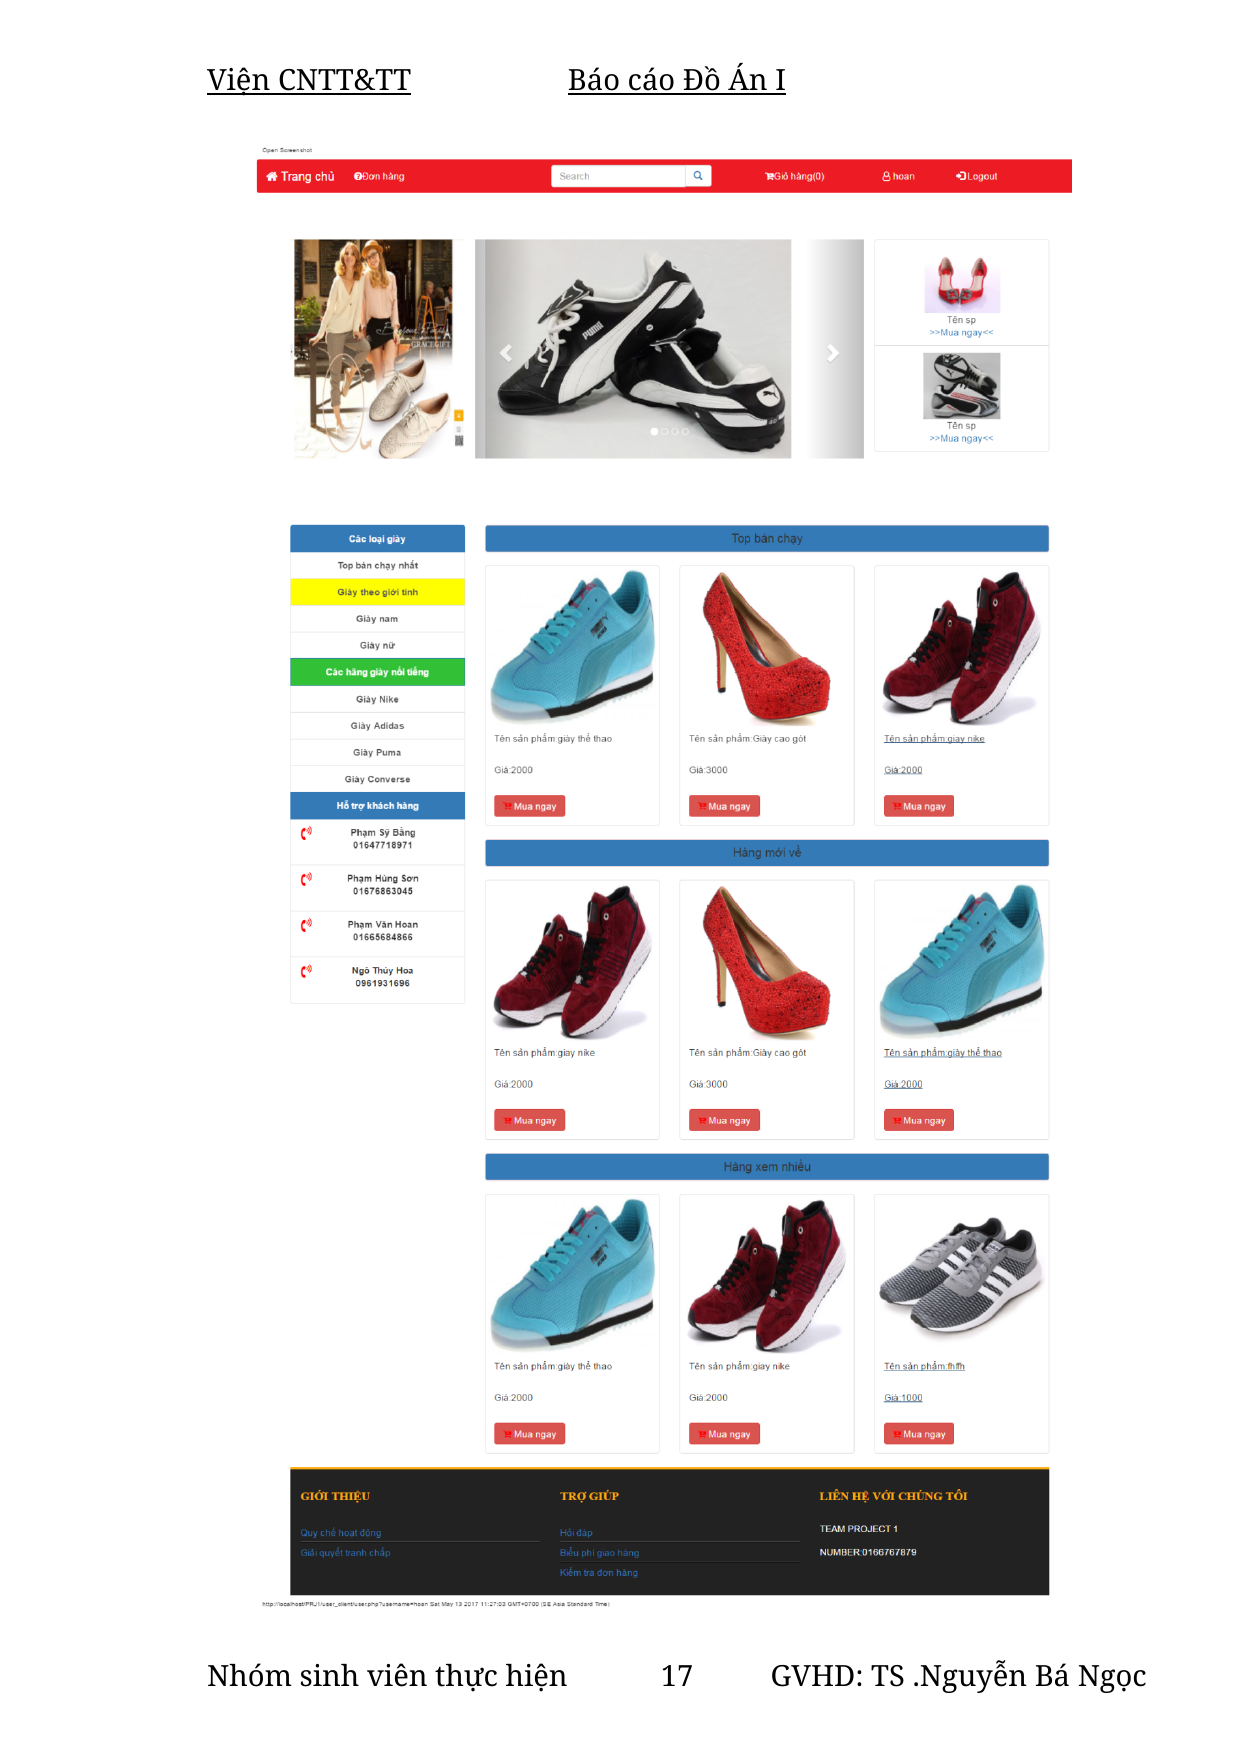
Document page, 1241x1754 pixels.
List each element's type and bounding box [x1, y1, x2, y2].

picture [256, 147, 1072, 1607]
